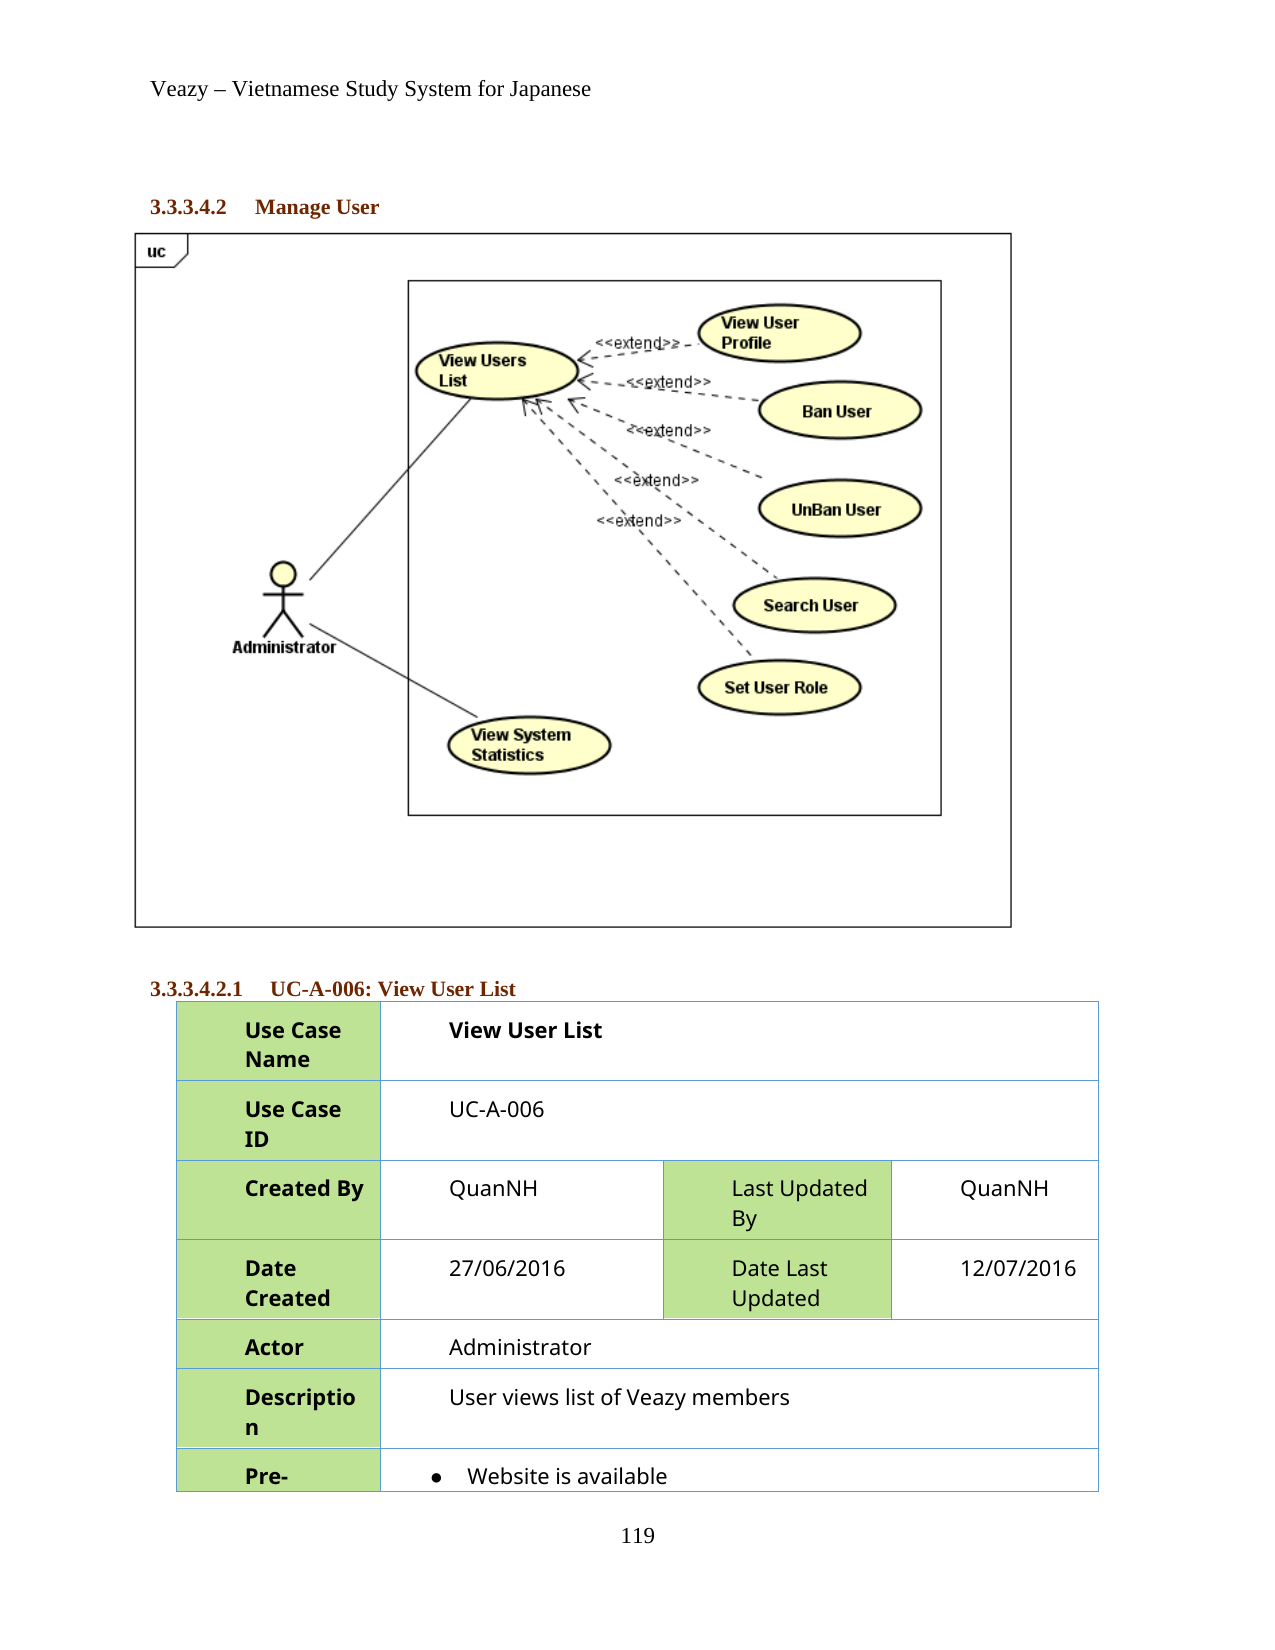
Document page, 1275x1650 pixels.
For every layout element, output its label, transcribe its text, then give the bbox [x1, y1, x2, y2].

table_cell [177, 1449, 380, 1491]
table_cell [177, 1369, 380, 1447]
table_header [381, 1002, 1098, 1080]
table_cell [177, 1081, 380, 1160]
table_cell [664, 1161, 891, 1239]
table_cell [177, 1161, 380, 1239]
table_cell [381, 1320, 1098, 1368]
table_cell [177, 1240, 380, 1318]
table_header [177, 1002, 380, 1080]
picture [124, 225, 1024, 932]
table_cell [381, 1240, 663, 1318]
subtitle UC-A-006: View User List [150, 976, 1125, 1001]
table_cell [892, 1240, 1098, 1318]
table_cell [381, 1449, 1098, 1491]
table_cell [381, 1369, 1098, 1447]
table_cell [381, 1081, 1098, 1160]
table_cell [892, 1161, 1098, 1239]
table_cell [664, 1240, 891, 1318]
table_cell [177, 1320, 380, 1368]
subtitle Manage User [150, 194, 1125, 219]
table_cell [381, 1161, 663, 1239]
